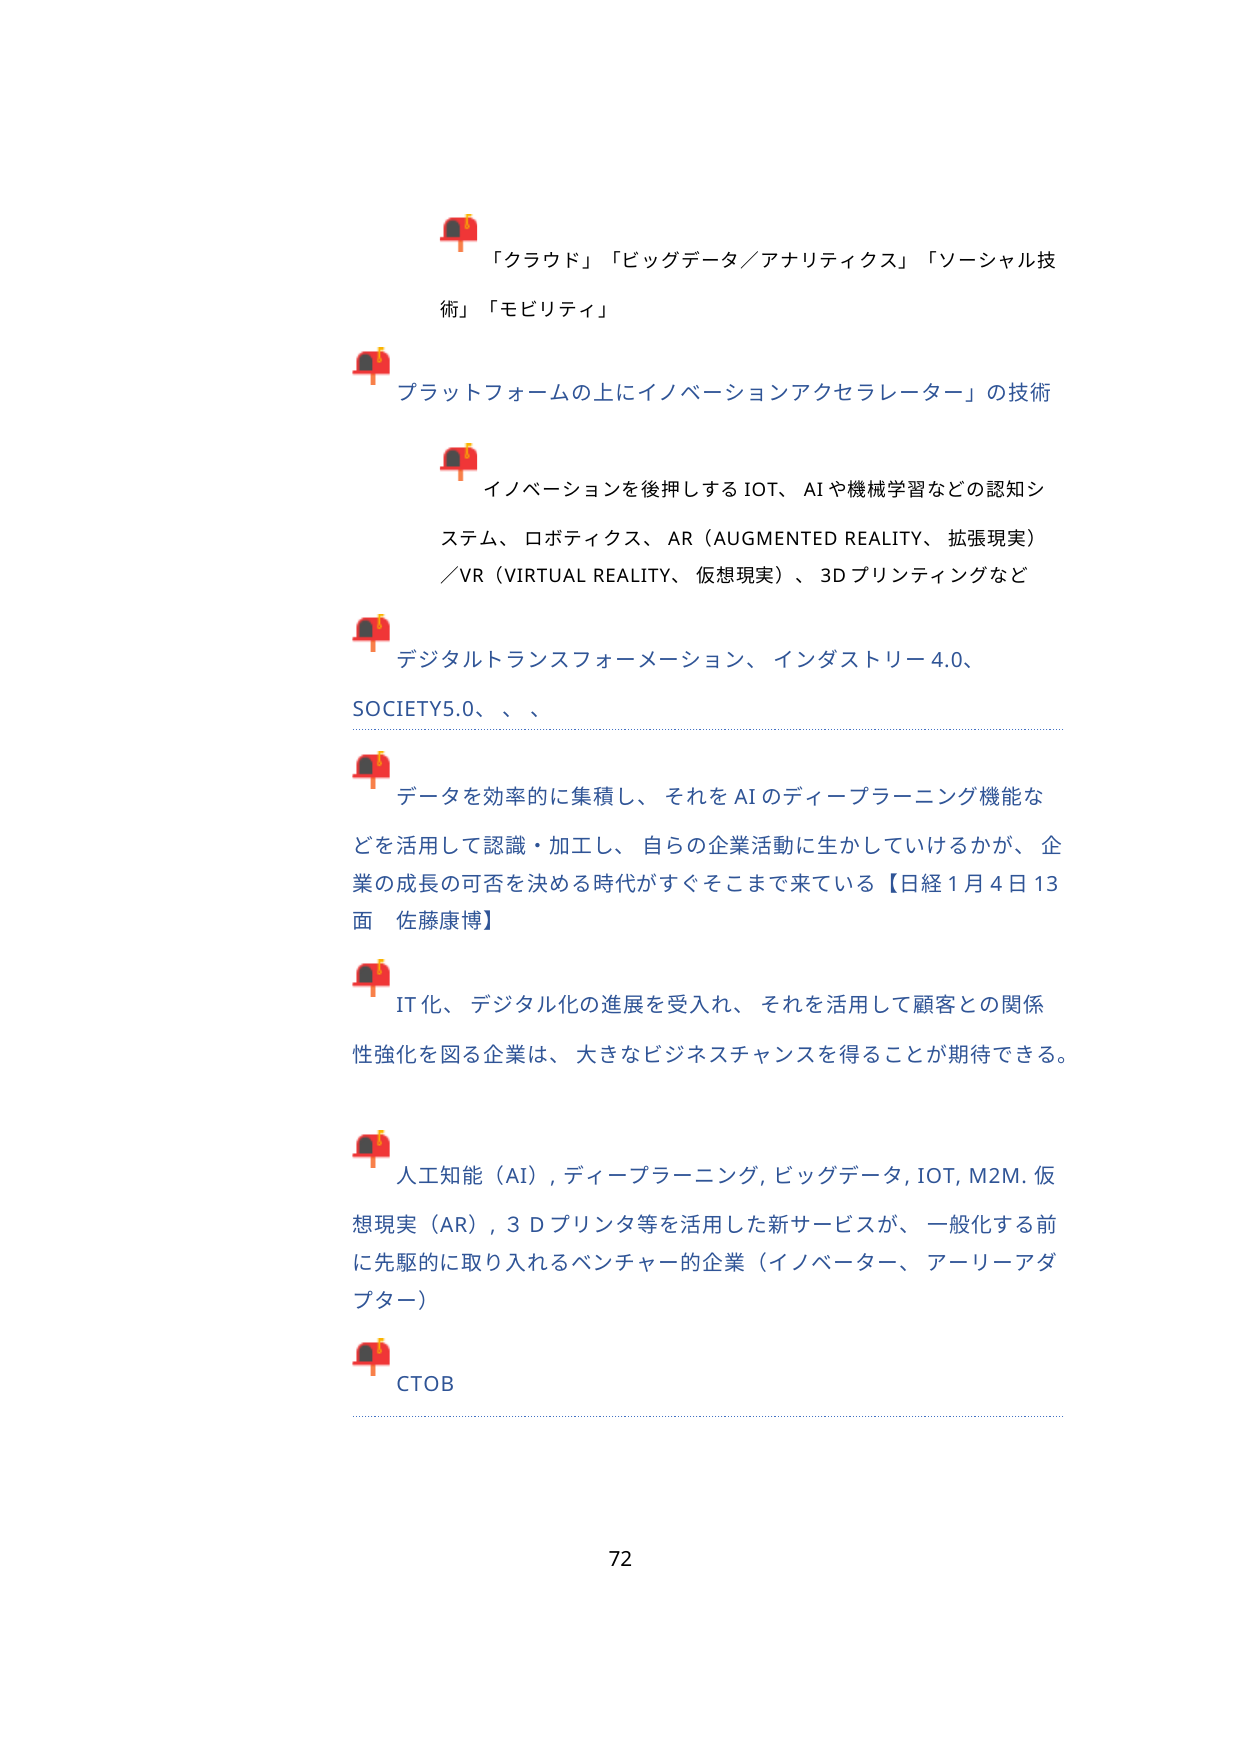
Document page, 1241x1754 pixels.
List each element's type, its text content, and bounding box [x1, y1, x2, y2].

text 「クラウド」「ビッグデータ／アナリティクス」「ソーシャル技術」「モビリティ」 [440, 214, 1063, 327]
picture [439, 443, 478, 481]
text デジタルトランスフォーメーション、 インダストリー4.0、 Society5.0、 、 、 [352, 614, 1063, 730]
text データを効率的に集積し、 それをAIのディープラーニング機能などを活用して認識・加工し、 自らの企業活動に生かしていけるかが、 企業の成長の可否を決める時代がすぐそこまで来ている【日経1月4日13面 佐藤康博】 [352, 751, 1063, 938]
text CtoB [352, 1338, 1063, 1417]
picture [352, 1130, 390, 1168]
picture [352, 347, 390, 385]
picture [352, 1338, 390, 1376]
text プラットフォームの上にイノベーションアクセラレーター」の技術 [352, 347, 1063, 422]
picture [439, 214, 478, 252]
text イノベーションを後押しするIoT、 AIや機械学習などの認知システム、 ロボティクス、 AR（Augmented Reality、 拡張現実）／VR（Virtual Reality、 仮想現実）、 3Dプリンティングなど [440, 443, 1063, 593]
picture [352, 959, 390, 997]
text 人工知能（AI）, ディープラーニング, ビッグデータ, IoT, M2M. 仮想現実（AR）, ３Dプリンタ等を活用した新サービスが、 一般化する前に先駆的に取り入れるベンチャー的企業（イノベーター、 アーリーアダプター） [352, 1130, 1063, 1318]
picture [352, 614, 390, 652]
text IT化、 デジタル化の進展を受入れ、 それを活用して顧客との関係性強化を図る企業は、 大きなビジネスチャンスを得ることが期待できる。 [352, 959, 1063, 1109]
picture [352, 751, 390, 789]
